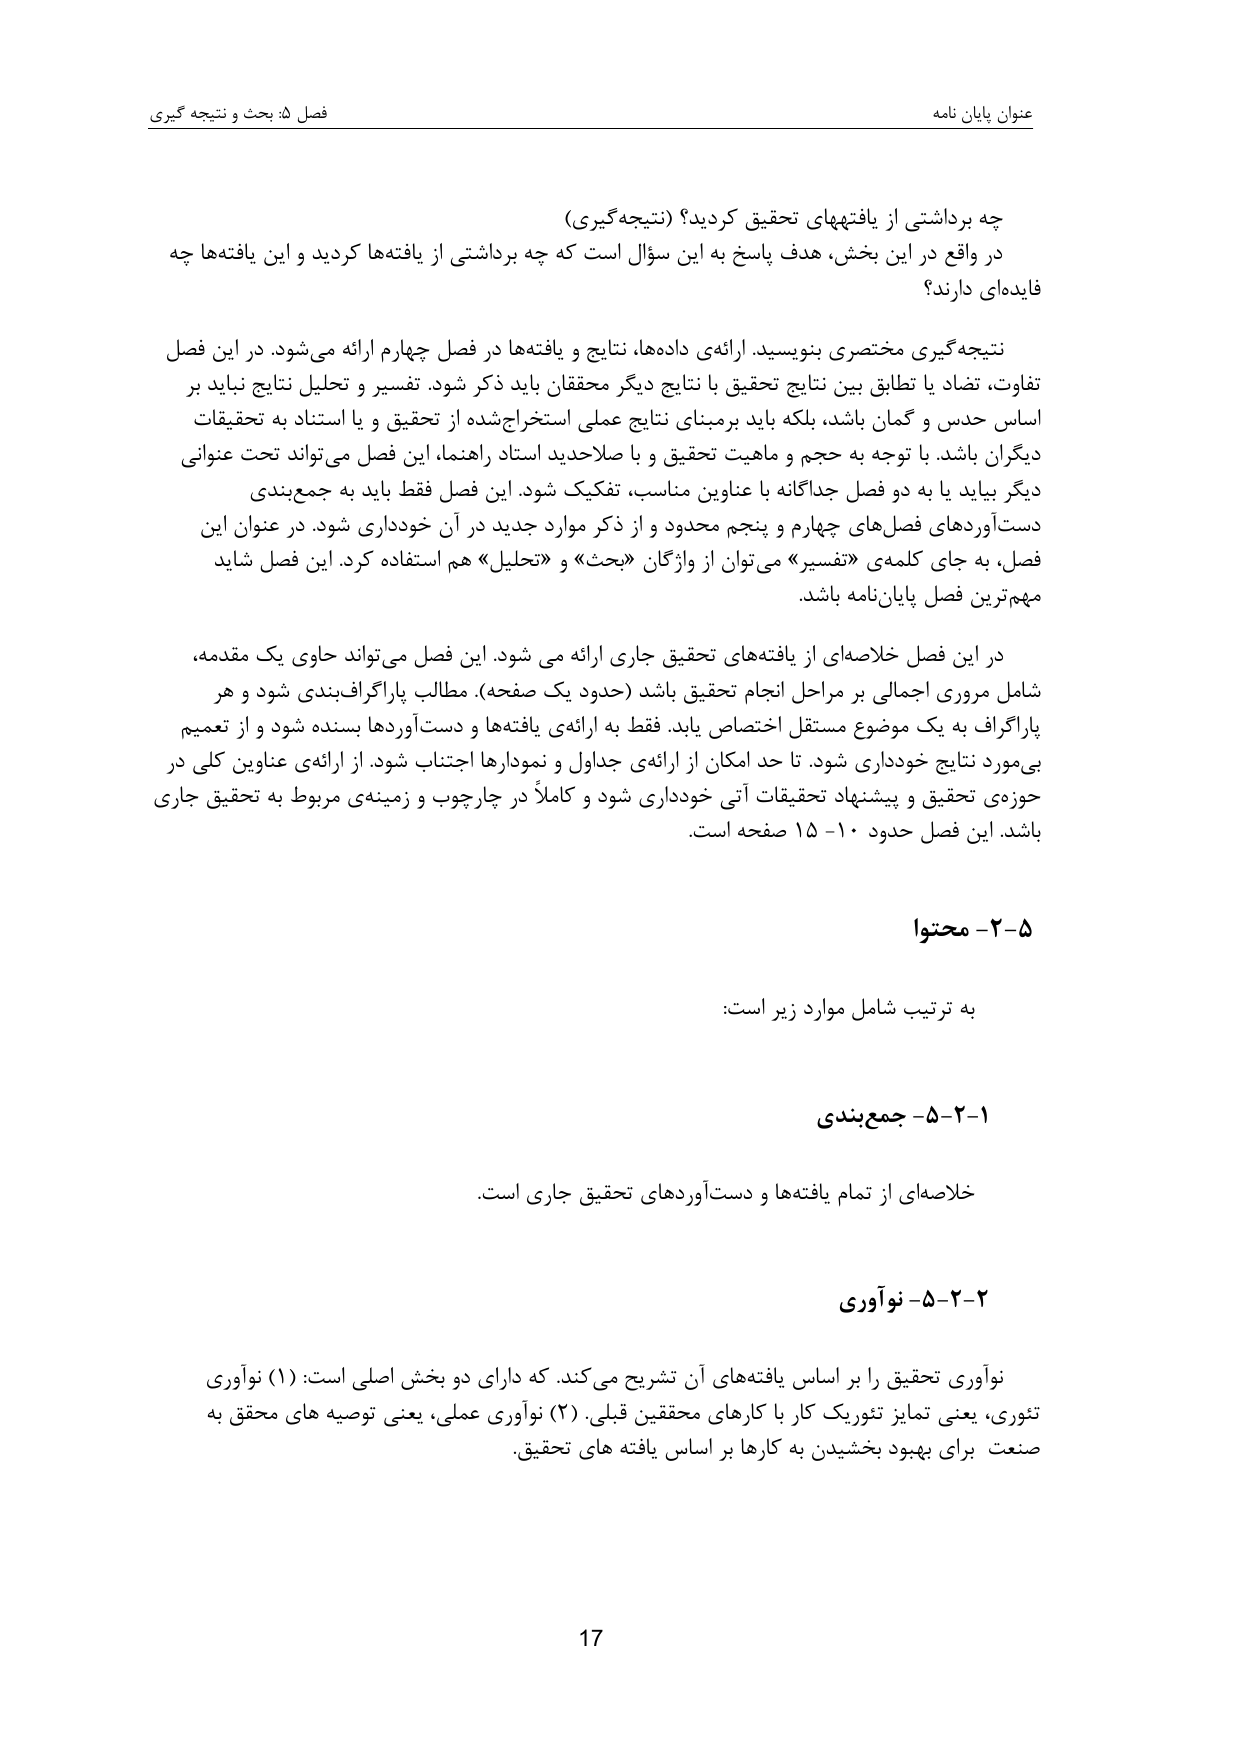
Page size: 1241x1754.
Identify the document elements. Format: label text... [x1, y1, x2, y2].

list 5-2-1- جمع‌بندي [148, 1104, 989, 1132]
text نوآوري تحقيق را بر اساس يافته‌هاي آن تشريح مي‌کند. که دارای دو بخش اصلی است: (1) نوآوری تئوری، یعنی تمایز تئوریک کار با کارهای محققین قبلی. (2) نوآوری عملی، یعنی توصیه های محقق به صنعت برای بهبود بخشیدن به کارها بر اساس یافته های تحقیق. [148, 1366, 1041, 1464]
list 2-5- محتوا [148, 918, 1033, 947]
text نتیجه‌گیری مختصری بنویسید. ارائه‌ي داده‌ها، نتايج و یافته‌ها در فصل چهارم ارائه مي‌شود. در این فصل تفاوت، تضاد يا تطابق بين نتايج تحقيق با نتايج ديگر محققان بايد ذكر شود. تفسير و تحليل نتايج نبايد بر اساس حدس و گمان باشد، بلكه بايد برمبناي نتايج عملي استخراج‌شده از تحقيق و يا استناد به تحقيقات ديگران باشد. با توجه به حجم و ماهيت تحقيق و با صلاحديد استاد راهنما، اين فصل مي‌تواند تحت عنواني ديگر بيايد يا به دو فصل جداگانه با عناوين مناسب، تفكيك شود. اين فصل فقط بايد به جمع‌بندي دست‌آوردهاي فصل‌هاي چهارم و پنجم محدود و از ذكر موارد جديد در آن خودداري شود. در عنوان اين فصل، به جاي کلمه‌ي «تفسير» مي‌توان از واژگان «بحث» و «تحليل» هم استفاده کرد. اين فصل شاید مهم‌ترین فصل پایان‌نامه باشد. [148, 337, 1041, 611]
text در این فصل خلاصه‌اي از يافته‌هاي تحقيق جاري ارائه می شود. اين فصل مي‌تواند حاوي يک مقدمه، شامل مروري اجمالي بر مراحل انجام تحقيق باشد (حدود يک صفحه). مطالب پاراگراف‌بندي شود و هر پاراگراف به يك موضوع مستقل اختصاص يابد. فقط به ارائه‌ي يافته‌ها و دست‌آوردها بسنده شود و از تعميم بي‌مورد نتايج خودداري شود. تا حد امکان از ارائه‌ي جداول و نمودارها اجتناب شود. از ارائه‌ي عناوين كلي در حوزه‌ي تحقيق و پيشنهاد تحقيقات آتي خودداري شود و كاملاً در چارچوب و زمينه‌ي مربوط به تحقيق جاري باشد. اين فصل حدود 10- 15 صفحه است. [148, 644, 1041, 847]
text خلاصه‌اي از تمام يافته‌ها و دست‌آوردهاي تحقيق جاري است. [148, 1182, 1033, 1209]
text به ترتيب شامل موارد زير است: [148, 997, 1033, 1024]
text چه برداشتی از یافتههای تحقیق کردید؟ (نتیجه‌گیری) [148, 207, 1041, 234]
list 5-2-2- نوآوري [148, 1289, 989, 1316]
text در واقع در این بخش، هدف پاسخ به این سؤال است که چه برداشتی از یافته‌ها کردید و این یافته‌ها چه فایده‌ای دارند؟ [148, 242, 1041, 304]
